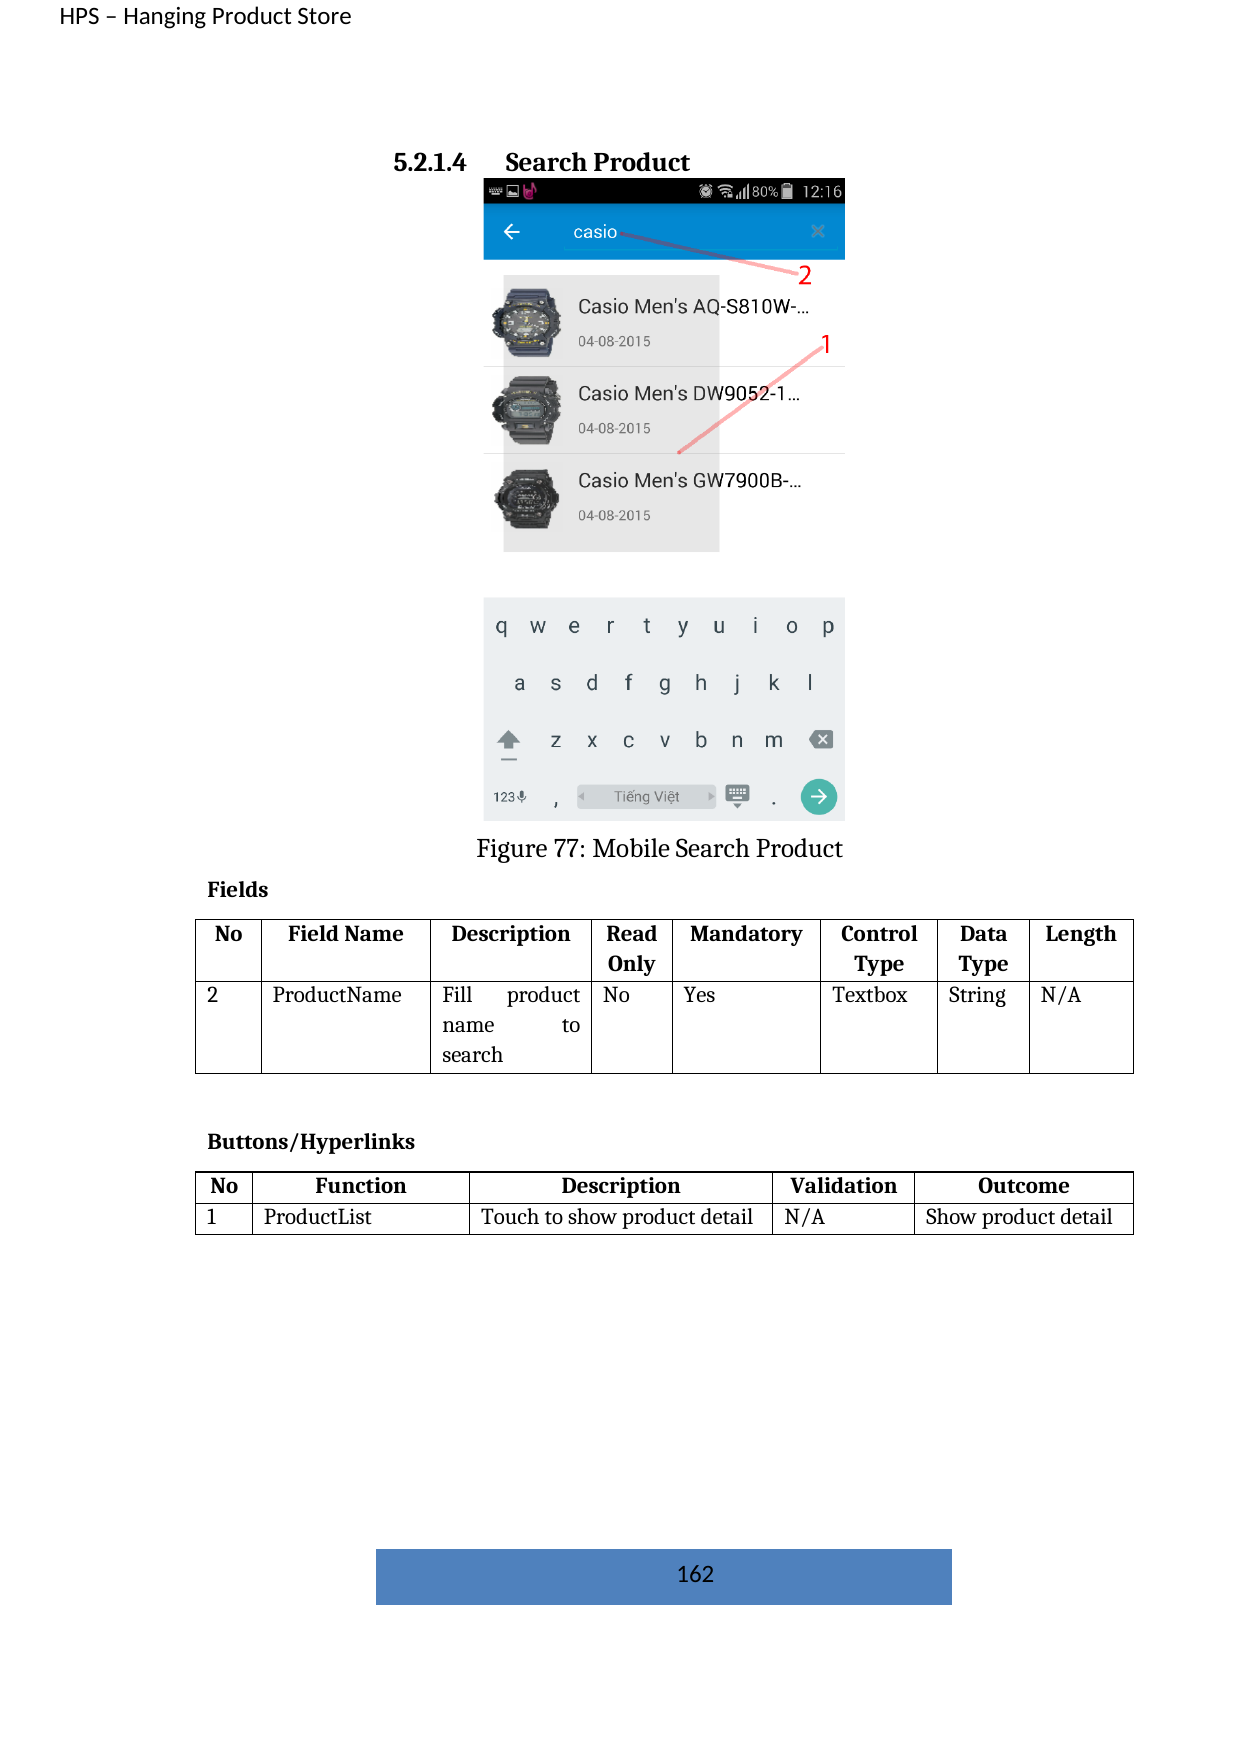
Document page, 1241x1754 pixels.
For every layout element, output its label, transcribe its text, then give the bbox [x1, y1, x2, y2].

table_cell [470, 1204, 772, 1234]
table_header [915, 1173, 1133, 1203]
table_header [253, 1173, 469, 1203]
picture [483, 217, 845, 821]
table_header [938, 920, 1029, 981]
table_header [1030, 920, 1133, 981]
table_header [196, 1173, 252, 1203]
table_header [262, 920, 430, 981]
picture [483, 205, 845, 210]
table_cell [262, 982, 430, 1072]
subtitle Search Product [393, 147, 1122, 178]
text Fields [207, 877, 1122, 903]
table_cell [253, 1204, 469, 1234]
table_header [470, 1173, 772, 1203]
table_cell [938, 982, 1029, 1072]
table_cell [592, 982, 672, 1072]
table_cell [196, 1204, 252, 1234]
text Buttons/Hyperlinks [207, 1129, 1122, 1155]
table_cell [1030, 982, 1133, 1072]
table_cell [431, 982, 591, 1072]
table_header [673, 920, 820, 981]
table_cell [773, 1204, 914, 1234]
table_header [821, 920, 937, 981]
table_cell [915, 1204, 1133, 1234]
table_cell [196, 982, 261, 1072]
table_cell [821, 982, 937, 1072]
picture [483, 178, 845, 202]
text Figure 77: Mobile Search Product [198, 833, 1122, 864]
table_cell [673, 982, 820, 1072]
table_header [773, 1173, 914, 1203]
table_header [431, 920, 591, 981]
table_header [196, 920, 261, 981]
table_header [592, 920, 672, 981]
